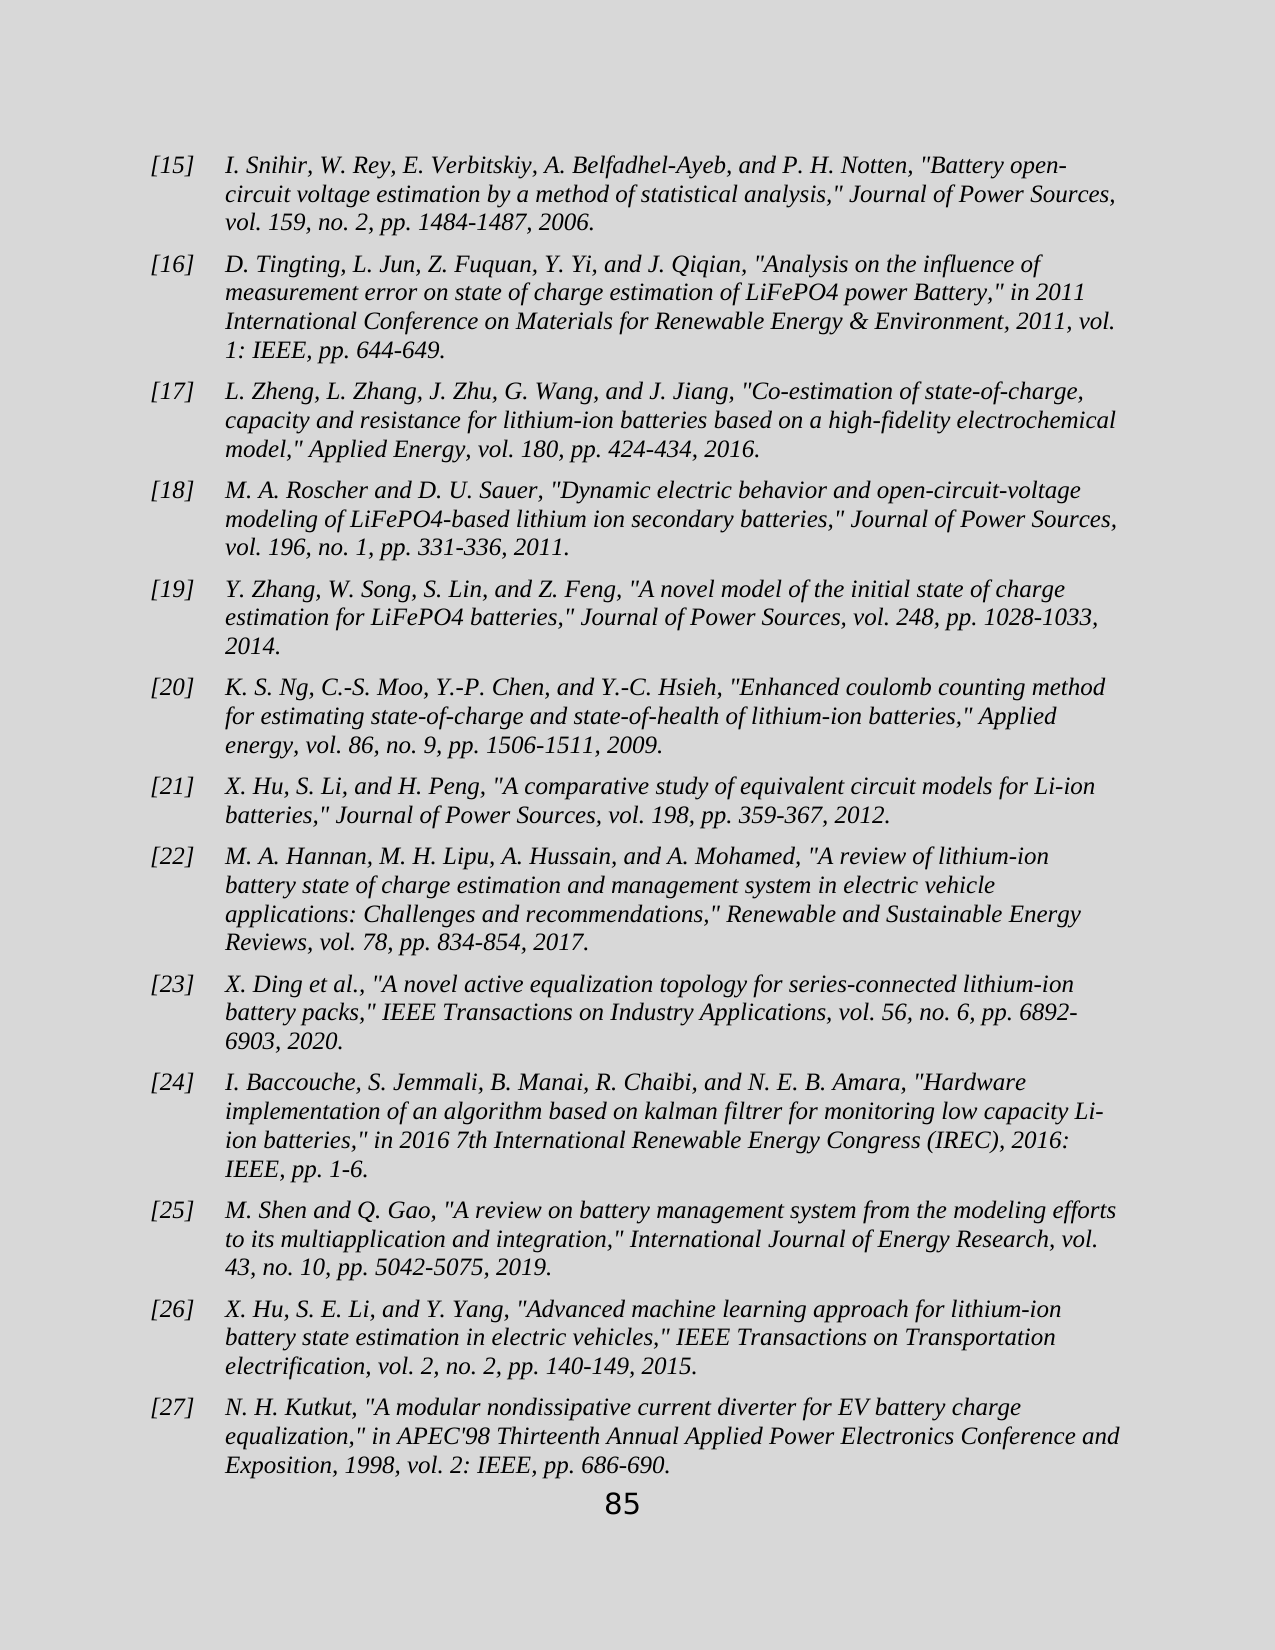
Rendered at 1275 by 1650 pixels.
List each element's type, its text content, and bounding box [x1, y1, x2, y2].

text [15] I. Snihir, W. Rey, E. Verbitskiy, A. Belfadhel-Ayeb, and P. H. Notten, "Battery open-circuit voltage estimation by a method of statistical analysis," Journal of Power Sources, vol. 159, no. 2, pp. 1484-1487, 2006. [150, 150, 1125, 236]
text [24] I. Baccouche, S. Jemmali, B. Manai, R. Chaibi, and N. E. B. Amara, "Hardware implementation of an algorithm based on kalman filtrer for monitoring low capacity Li-ion batteries," in 2016 7th International Renewable Energy Congress (IREC), 2016: IEEE, pp. 1-6. [150, 1067, 1125, 1182]
text [18] M. A. Roscher and D. U. Sauer, "Dynamic electric behavior and open-circuit-voltage modeling of LiFePO4-based lithium ion secondary batteries," Journal of Power Sources, vol. 196, no. 1, pp. 331-336, 2011. [150, 475, 1125, 561]
text [27] N. H. Kutkut, "A modular nondissipative current diverter for EV battery charge equalization," in APEC'98 Thirteenth Annual Applied Power Electronics Conference and Exposition, 1998, vol. 2: IEEE, pp. 686-690. [150, 1392, 1125, 1479]
text [17] L. Zheng, L. Zhang, J. Zhu, G. Wang, and J. Jiang, "Co-estimation of state-of-charge, capacity and resistance for lithium-ion batteries based on a high-fidelity electrochemical model," Applied Energy, vol. 180, pp. 424-434, 2016. [150, 376, 1125, 462]
text [22] M. A. Hannan, M. H. Lipu, A. Hussain, and A. Mohamed, "A review of lithium-ion battery state of charge estimation and management system in electric vehicle applications: Challenges and recommendations," Renewable and Sustainable Energy Reviews, vol. 78, pp. 834-854, 2017. [150, 841, 1125, 956]
text [26] X. Hu, S. E. Li, and Y. Yang, "Advanced machine learning approach for lithium-ion battery state estimation in electric vehicles," IEEE Transactions on Transportation electrification, vol. 2, no. 2, pp. 140-149, 2015. [150, 1294, 1125, 1380]
text [20] K. S. Ng, C.-S. Moo, Y.-P. Chen, and Y.-C. Hsieh, "Enhanced coulomb counting method for estimating state-of-charge and state-of-health of lithium-ion batteries," Applied energy, vol. 86, no. 9, pp. 1506-1511, 2009. [150, 672, 1125, 759]
text [21] X. Hu, S. Li, and H. Peng, "A comparative study of equivalent circuit models for Li-ion batteries," Journal of Power Sources, vol. 198, pp. 359-367, 2012. [150, 771, 1125, 829]
text [25] M. Shen and Q. Gao, "A review on battery management system from the modeling efforts to its multiapplication and integration," International Journal of Energy Research, vol. 43, no. 10, pp. 5042-5075, 2019. [150, 1195, 1125, 1281]
text [16] D. Tingting, L. Jun, Z. Fuquan, Y. Yi, and J. Qiqian, "Analysis on the influence of measurement error on state of charge estimation of LiFePO4 power Battery," in 2011 International Conference on Materials for Renewable Energy & Environment, 2011, vol. 1: IEEE, pp. 644-649. [150, 249, 1125, 364]
text [19] Y. Zhang, W. Song, S. Lin, and Z. Feng, "A novel model of the initial state of charge estimation for LiFePO4 batteries," Journal of Power Sources, vol. 248, pp. 1028-1033, 2014. [150, 574, 1125, 660]
text [23] X. Ding et al., "A novel active equalization topology for series-connected lithium-ion battery packs," IEEE Transactions on Industry Applications, vol. 56, no. 6, pp. 6892-6903, 2020. [150, 969, 1125, 1055]
